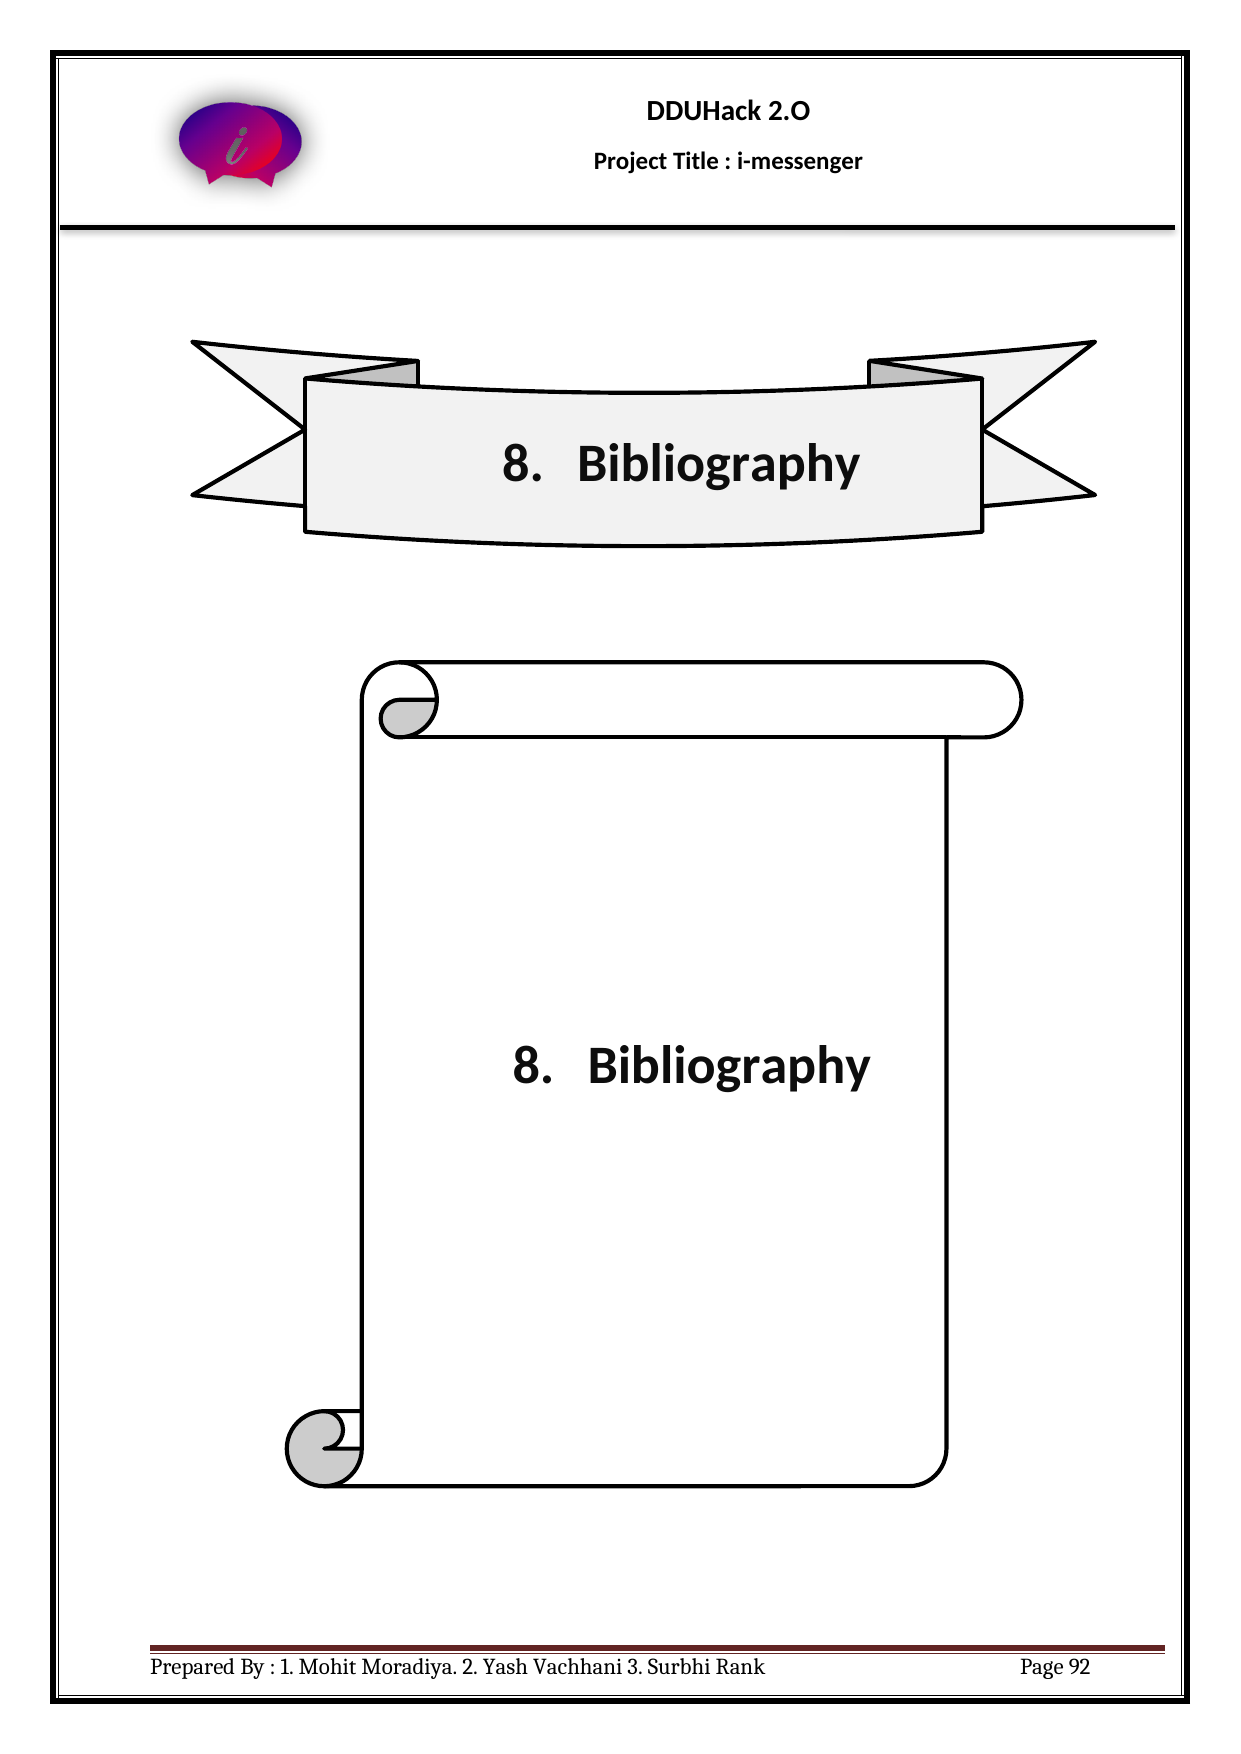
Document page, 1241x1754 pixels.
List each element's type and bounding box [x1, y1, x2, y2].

picture [171, 98, 310, 193]
